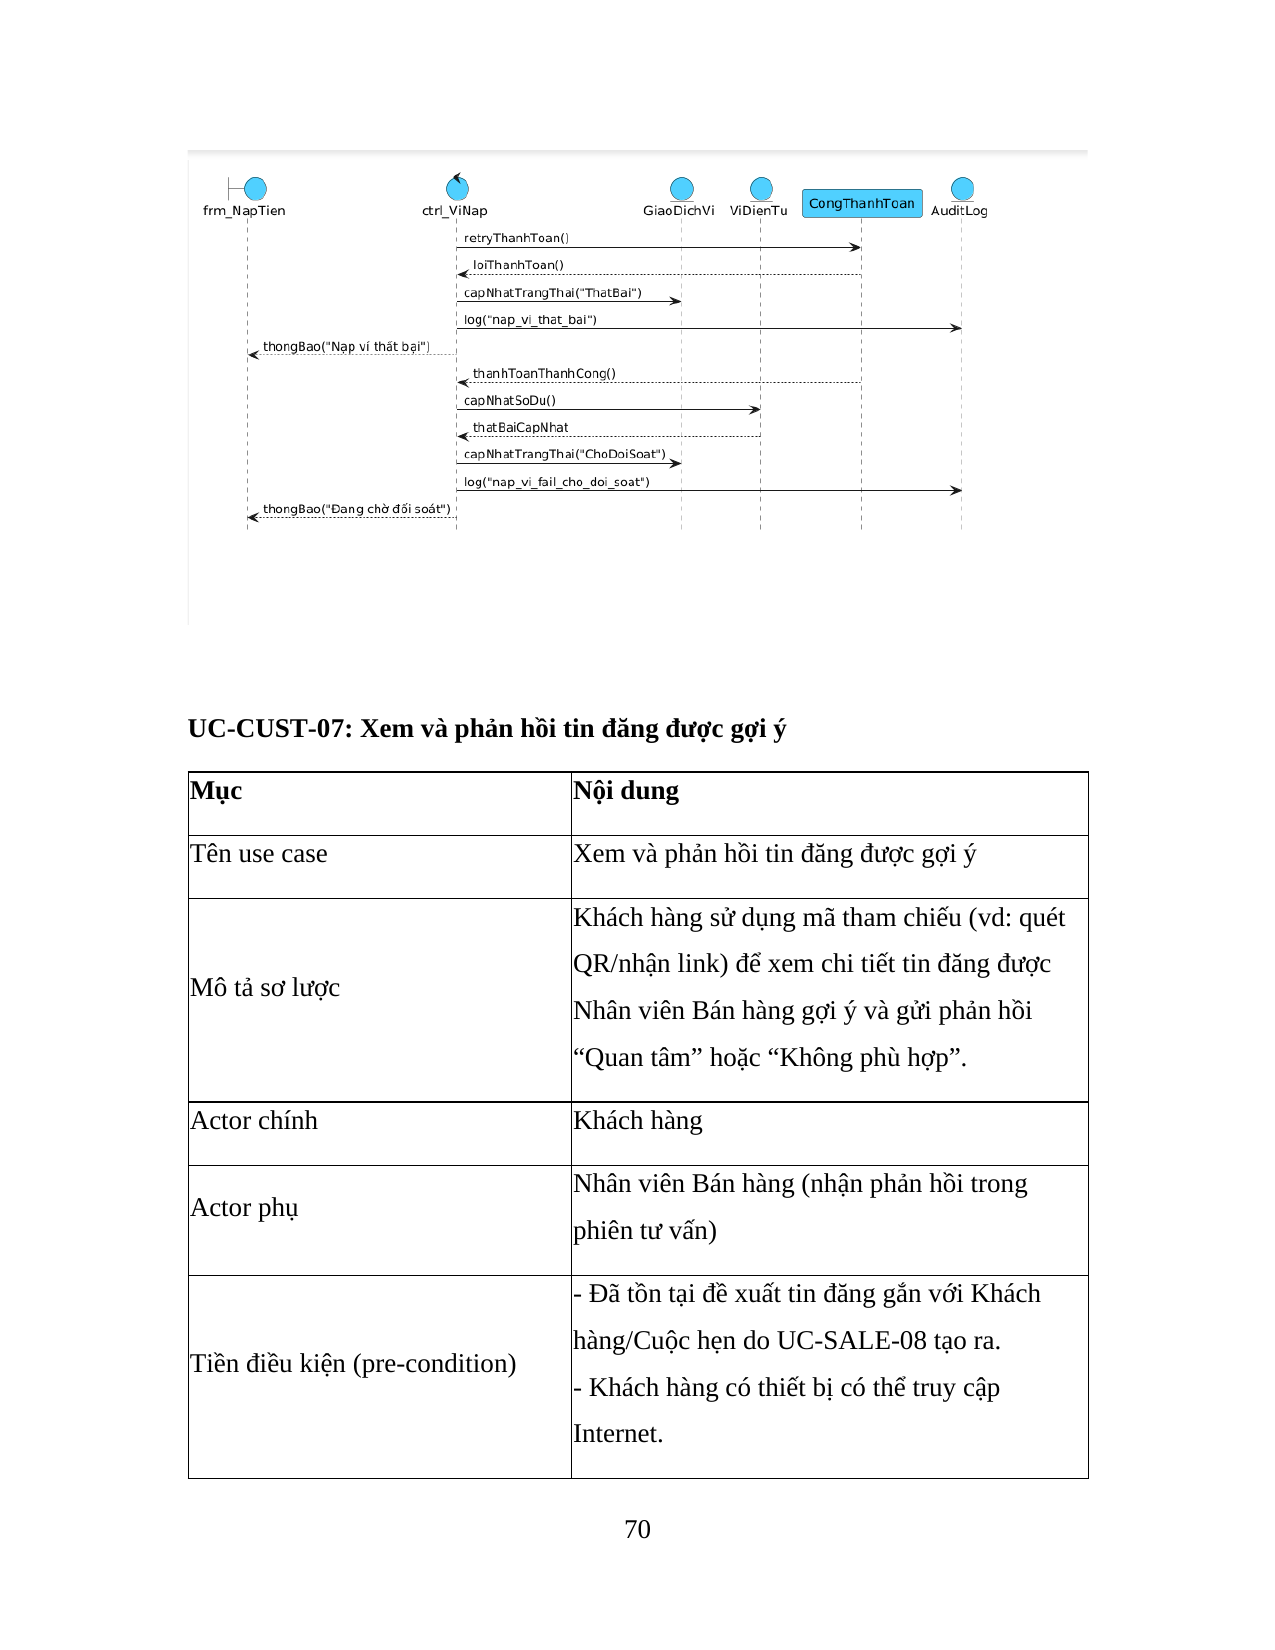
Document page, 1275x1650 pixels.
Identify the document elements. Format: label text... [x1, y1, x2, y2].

picture [187, 150, 1088, 625]
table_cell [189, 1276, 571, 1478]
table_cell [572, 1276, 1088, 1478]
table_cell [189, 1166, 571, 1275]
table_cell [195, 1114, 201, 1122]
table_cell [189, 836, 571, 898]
text UC-CUST-07: Xem và phản hồi tin đăng được gợi ý [187, 712, 1087, 743]
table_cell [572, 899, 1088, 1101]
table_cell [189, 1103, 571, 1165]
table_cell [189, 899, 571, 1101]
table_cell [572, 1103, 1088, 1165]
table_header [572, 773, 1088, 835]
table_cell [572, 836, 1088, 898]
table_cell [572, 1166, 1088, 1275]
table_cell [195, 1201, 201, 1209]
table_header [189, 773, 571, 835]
